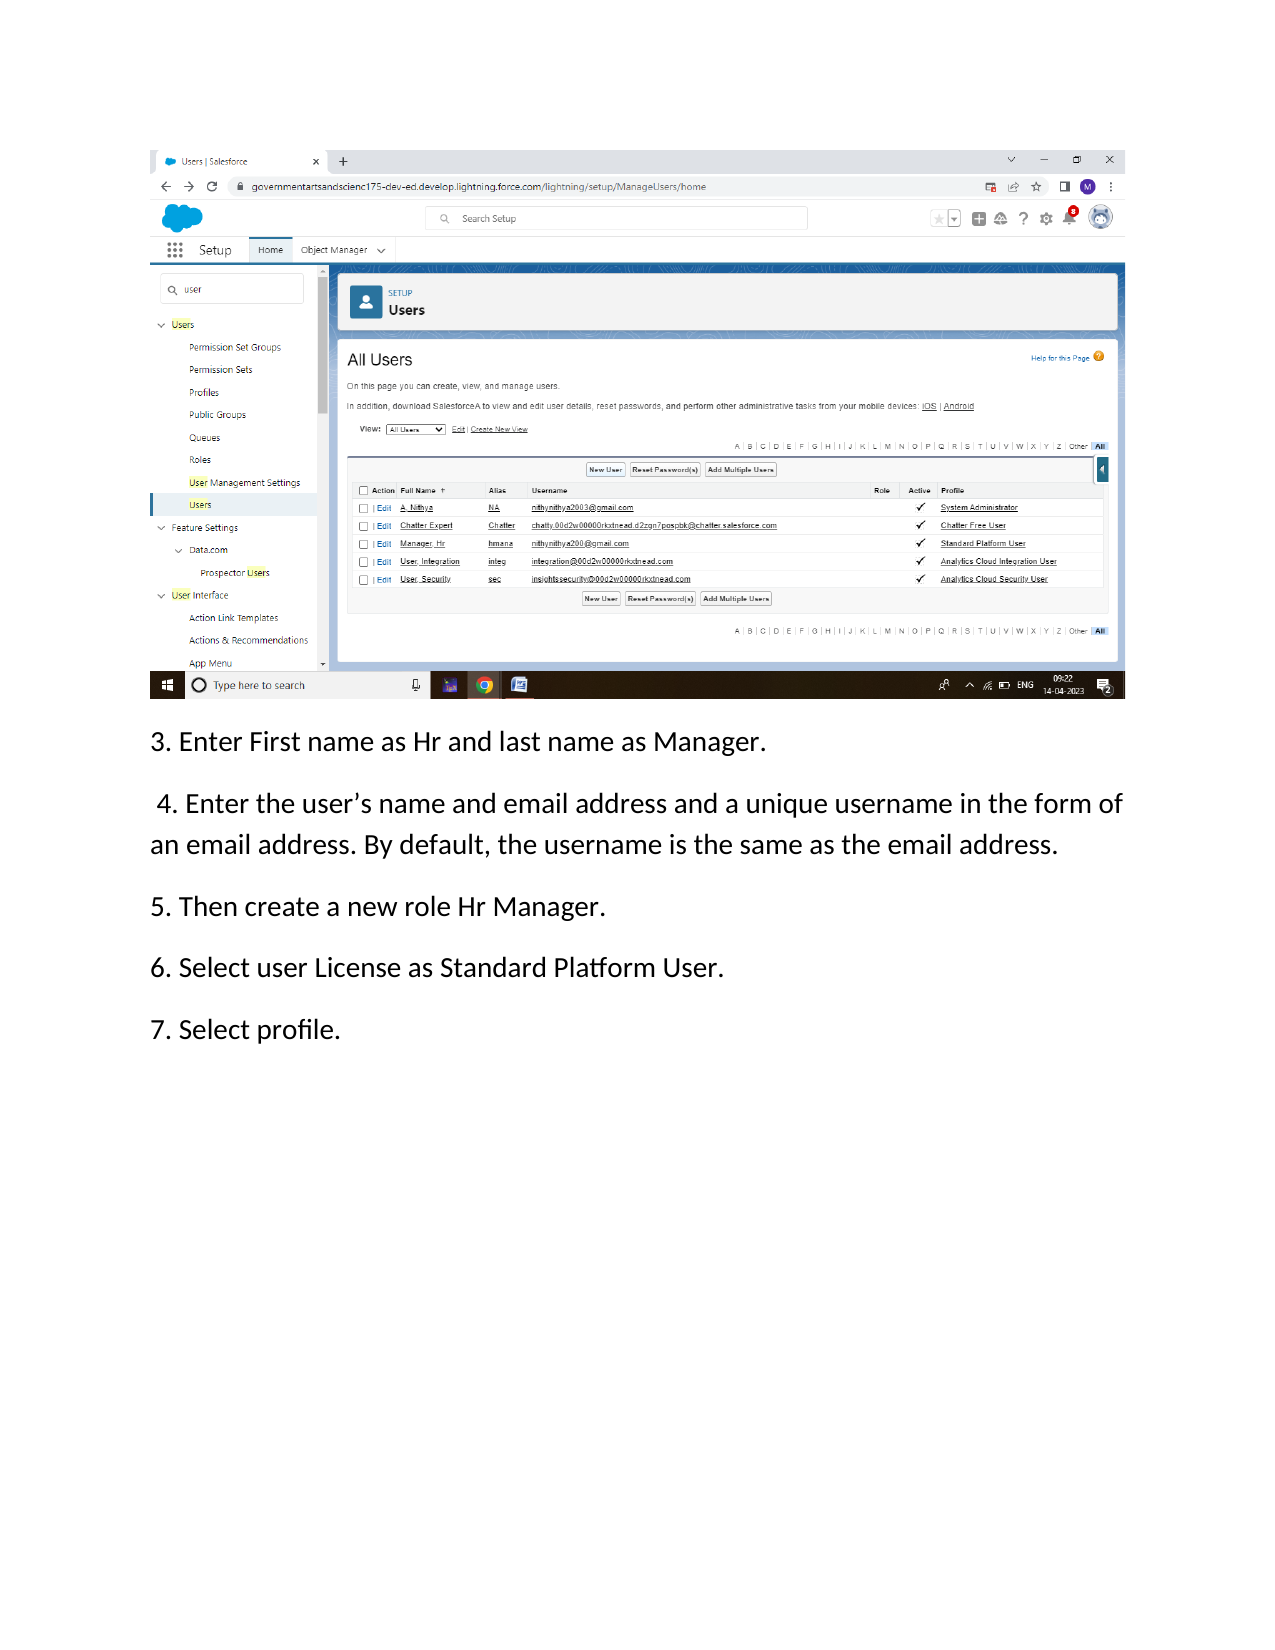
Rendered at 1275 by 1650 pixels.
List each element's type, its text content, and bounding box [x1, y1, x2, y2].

text 6. Select user License as Standard Platform User. [150, 949, 1125, 985]
text 3. Enter First name as Hr and last name as Manager. [150, 723, 1125, 759]
text 7. Select profile. [150, 1011, 1125, 1047]
picture [150, 150, 1125, 699]
text 5. Then create a new role Hr Manager. [150, 888, 1125, 923]
text 4. Enter the user’s name and email address and a unique username in the form of an email address. By default, the username is the same as the email address. [150, 785, 1125, 861]
